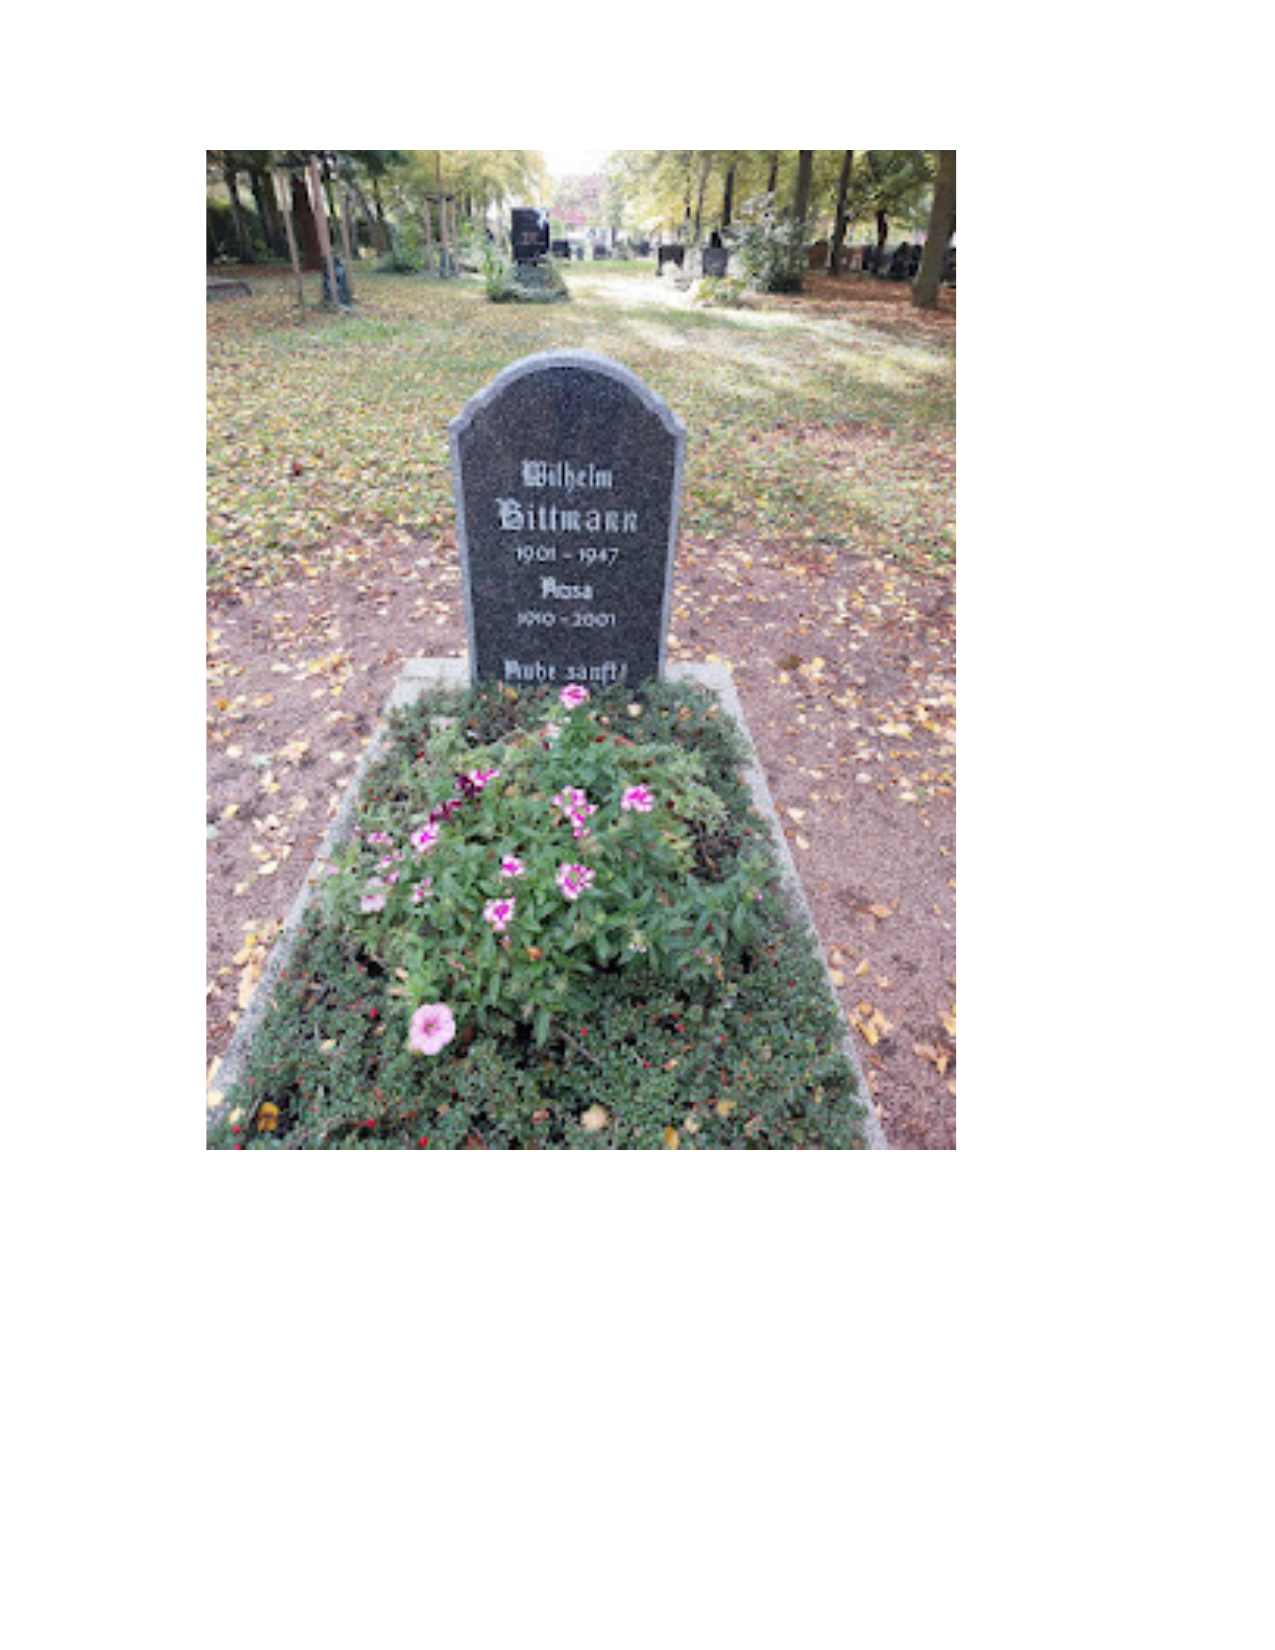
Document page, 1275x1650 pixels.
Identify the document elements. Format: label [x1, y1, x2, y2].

picture [206, 150, 957, 1150]
